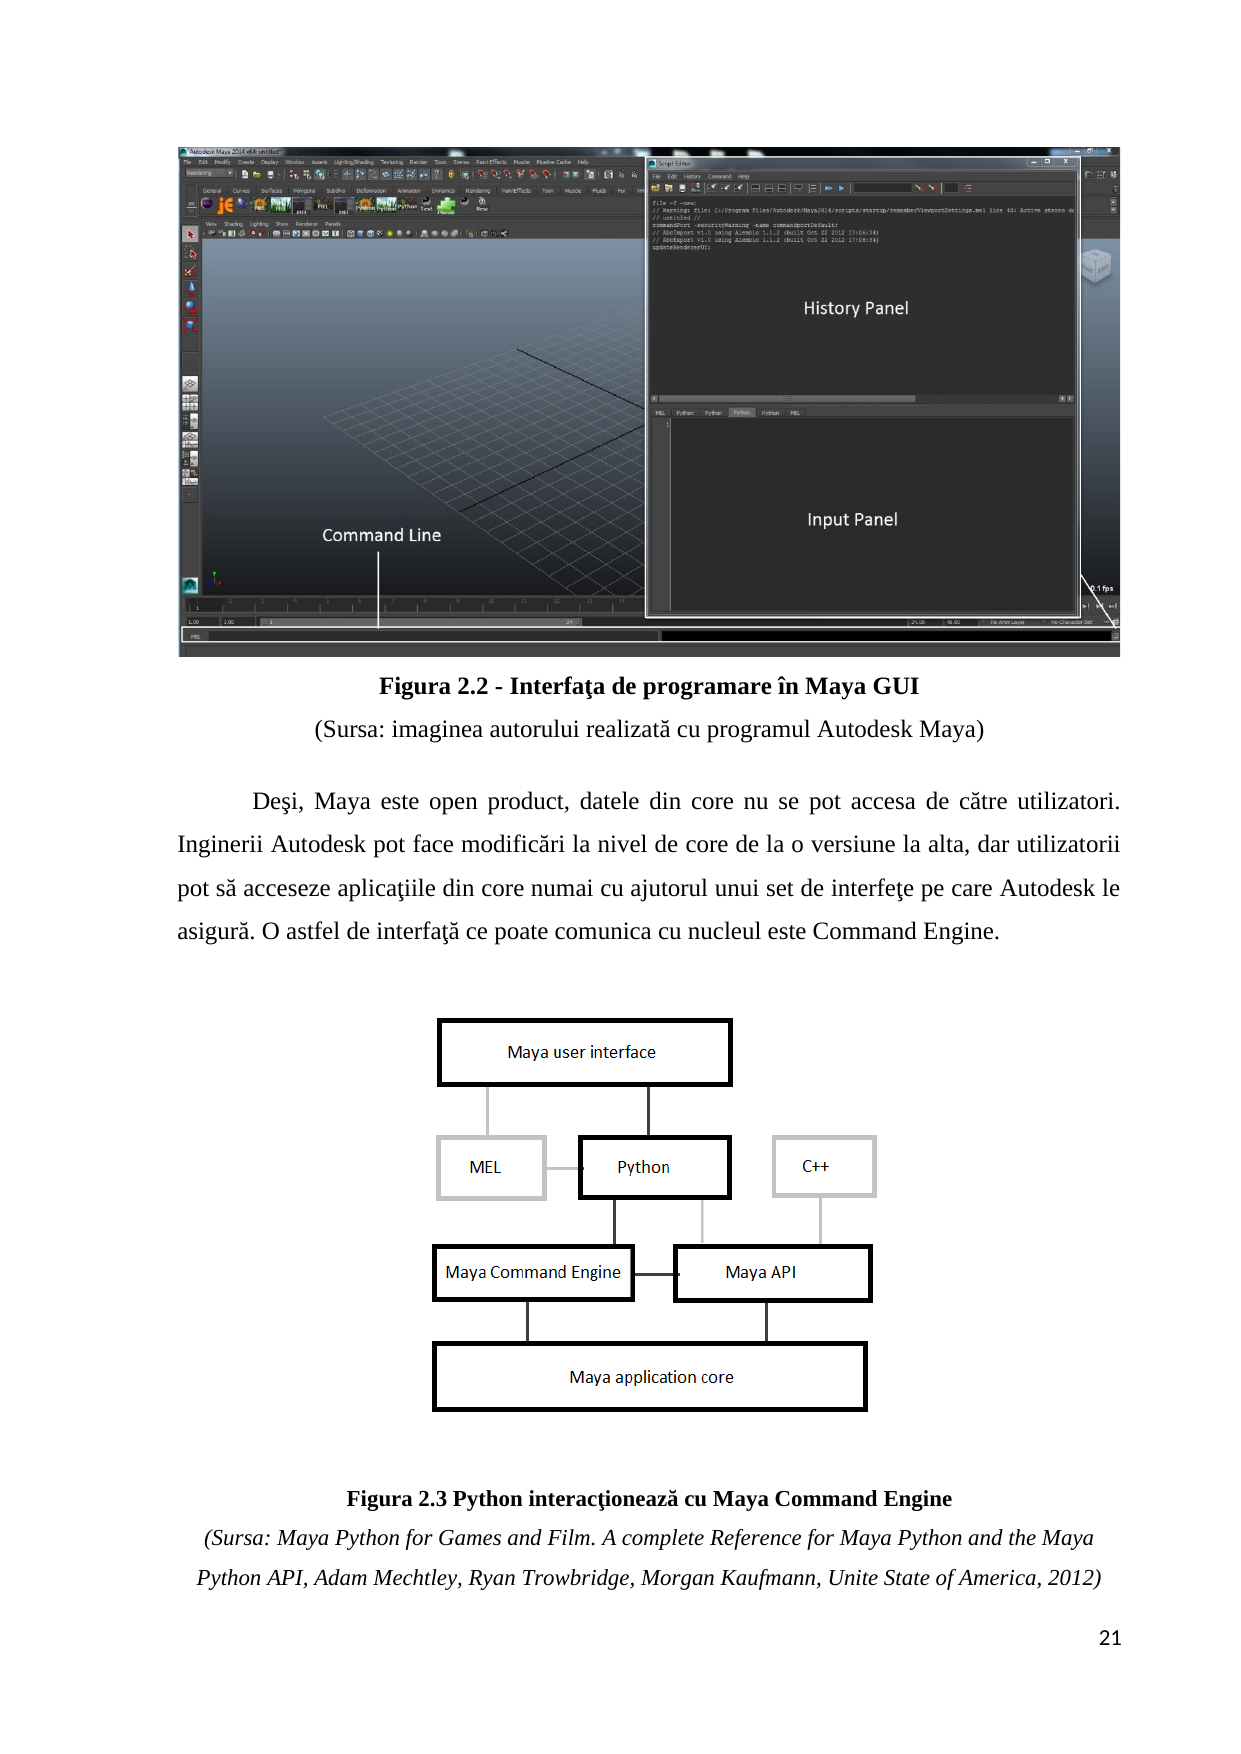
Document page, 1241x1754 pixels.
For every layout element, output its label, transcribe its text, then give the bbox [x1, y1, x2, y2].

picture [178, 147, 1121, 657]
text Figura 2.2 - Interfaţa de programare în Maya GUI [177, 671, 1122, 700]
picture [341, 958, 957, 1471]
text Deşi, Maya este open product, datele din core nu se pot accesa de către utilizatori. Inginerii Autodesk pot face modificări la nivel de core de la o versiune la alta, dar utilizatorii pot să acceseze aplicaţiile din core numai cu ajutorul unui set de interfeţe pe care Autodesk le asigură. O astfel de interfaţă ce poate comunica cu nucleul este Command Engine. [177, 786, 1122, 944]
text (Sursa: imaginea autorului realizată cu programul Autodesk Maya) [177, 714, 1122, 743]
text Figura 2.3 Python interacţionează cu Maya Command Engine [177, 1485, 1122, 1511]
text (Sursa: Maya Python for Games and Film. A complete Reference for Maya Python and the Maya Python API, Adam Mechtley, Ryan Trowbridge, Morgan Kaufmann, Unite State of America, 2012) [177, 1524, 1122, 1590]
